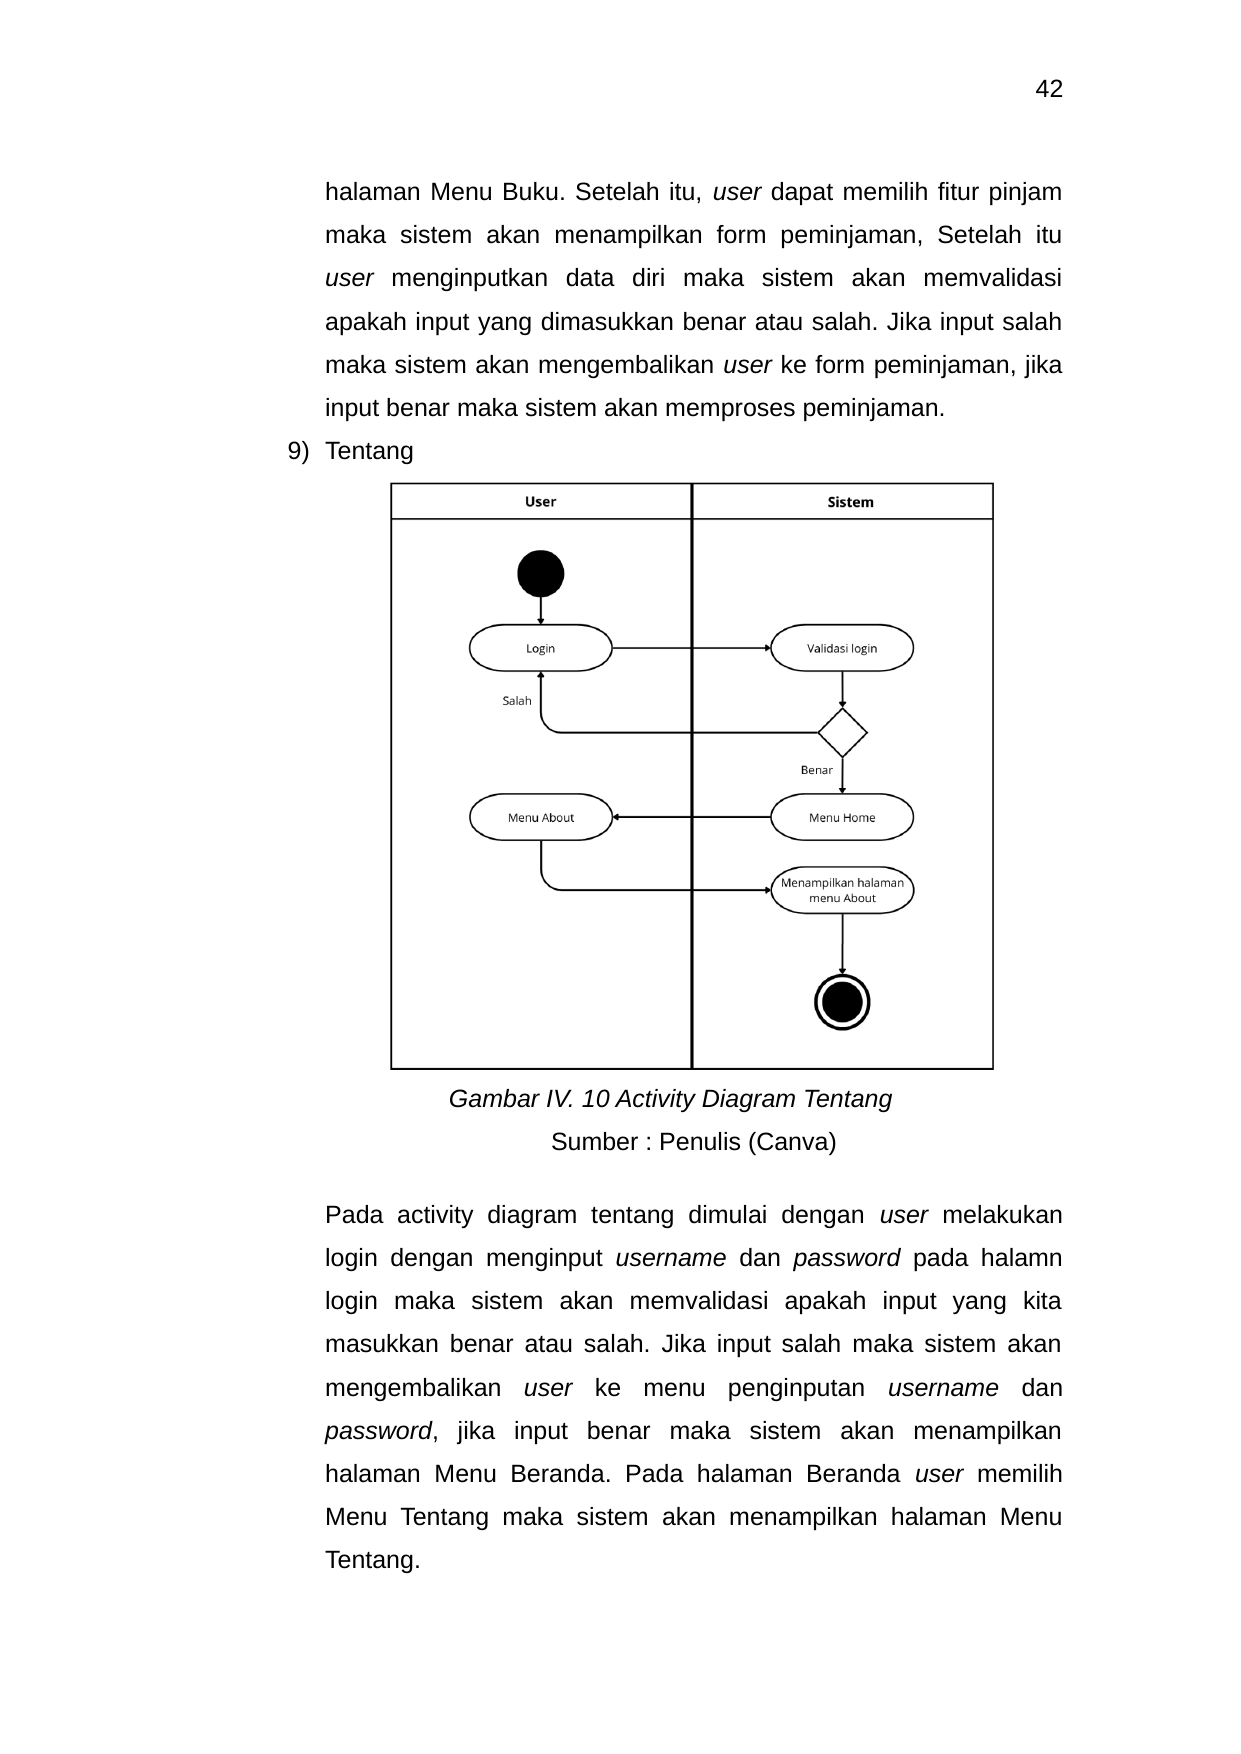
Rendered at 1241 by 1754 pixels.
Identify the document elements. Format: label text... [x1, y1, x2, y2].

picture [390, 479, 998, 1070]
list Sumber : Penulis (Canva) [325, 1127, 1063, 1155]
list Pada activity diagram tentang dimulai dengan user melakukan login dengan menginput username dan password pada halamn login maka sistem akan memvalidasi apakah input yang kita masukkan benar atau salah. Jika input salah maka sistem akan mengembalikan user ke menu penginputan username dan password, jika input benar maka sistem akan menampilkan halaman Menu Beranda. Pada halaman Beranda user memilih Menu Tentang maka sistem akan menampilkan halaman Menu Tentang. [325, 1200, 1063, 1574]
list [325, 177, 1063, 422]
list Tentang [287, 436, 1063, 465]
